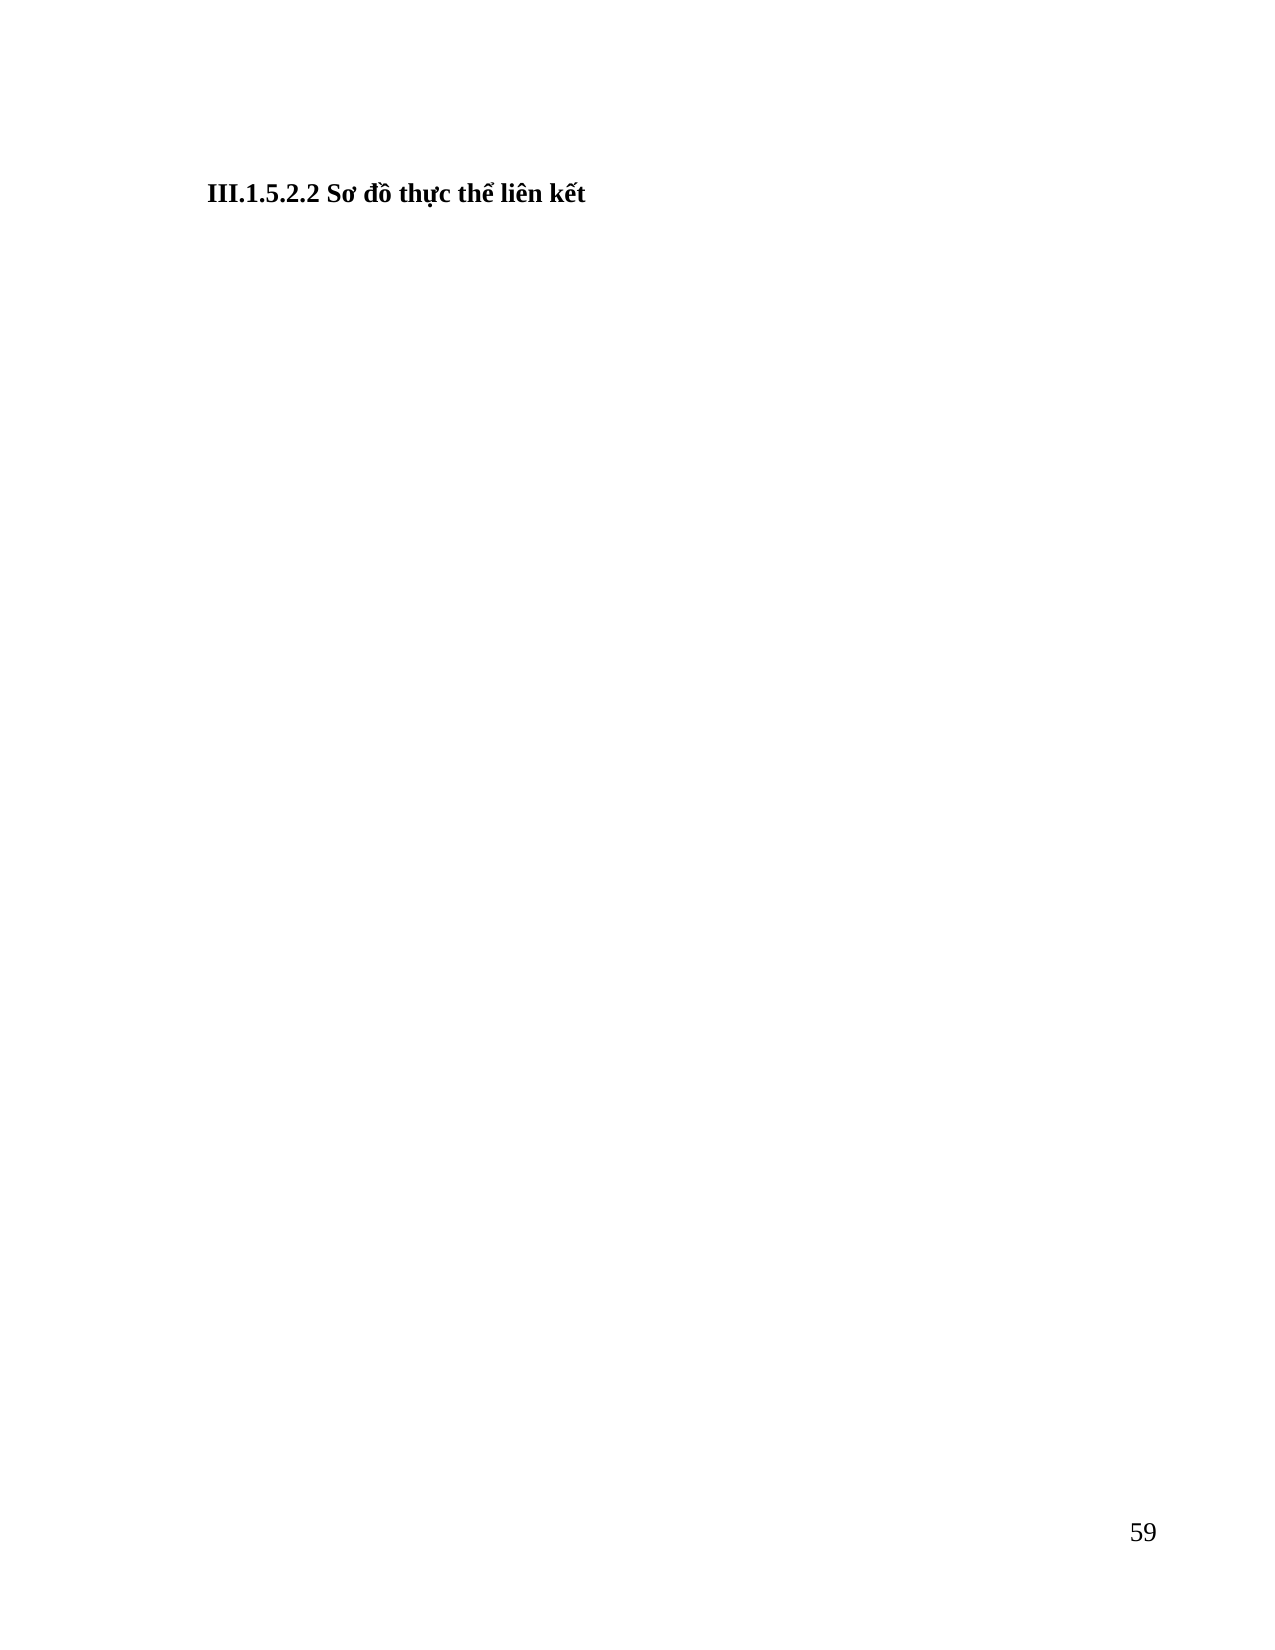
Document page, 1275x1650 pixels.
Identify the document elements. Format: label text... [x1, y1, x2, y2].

subtitle III.1.5.2.2 Sơ đồ thực thể liên kết [207, 177, 1156, 208]
